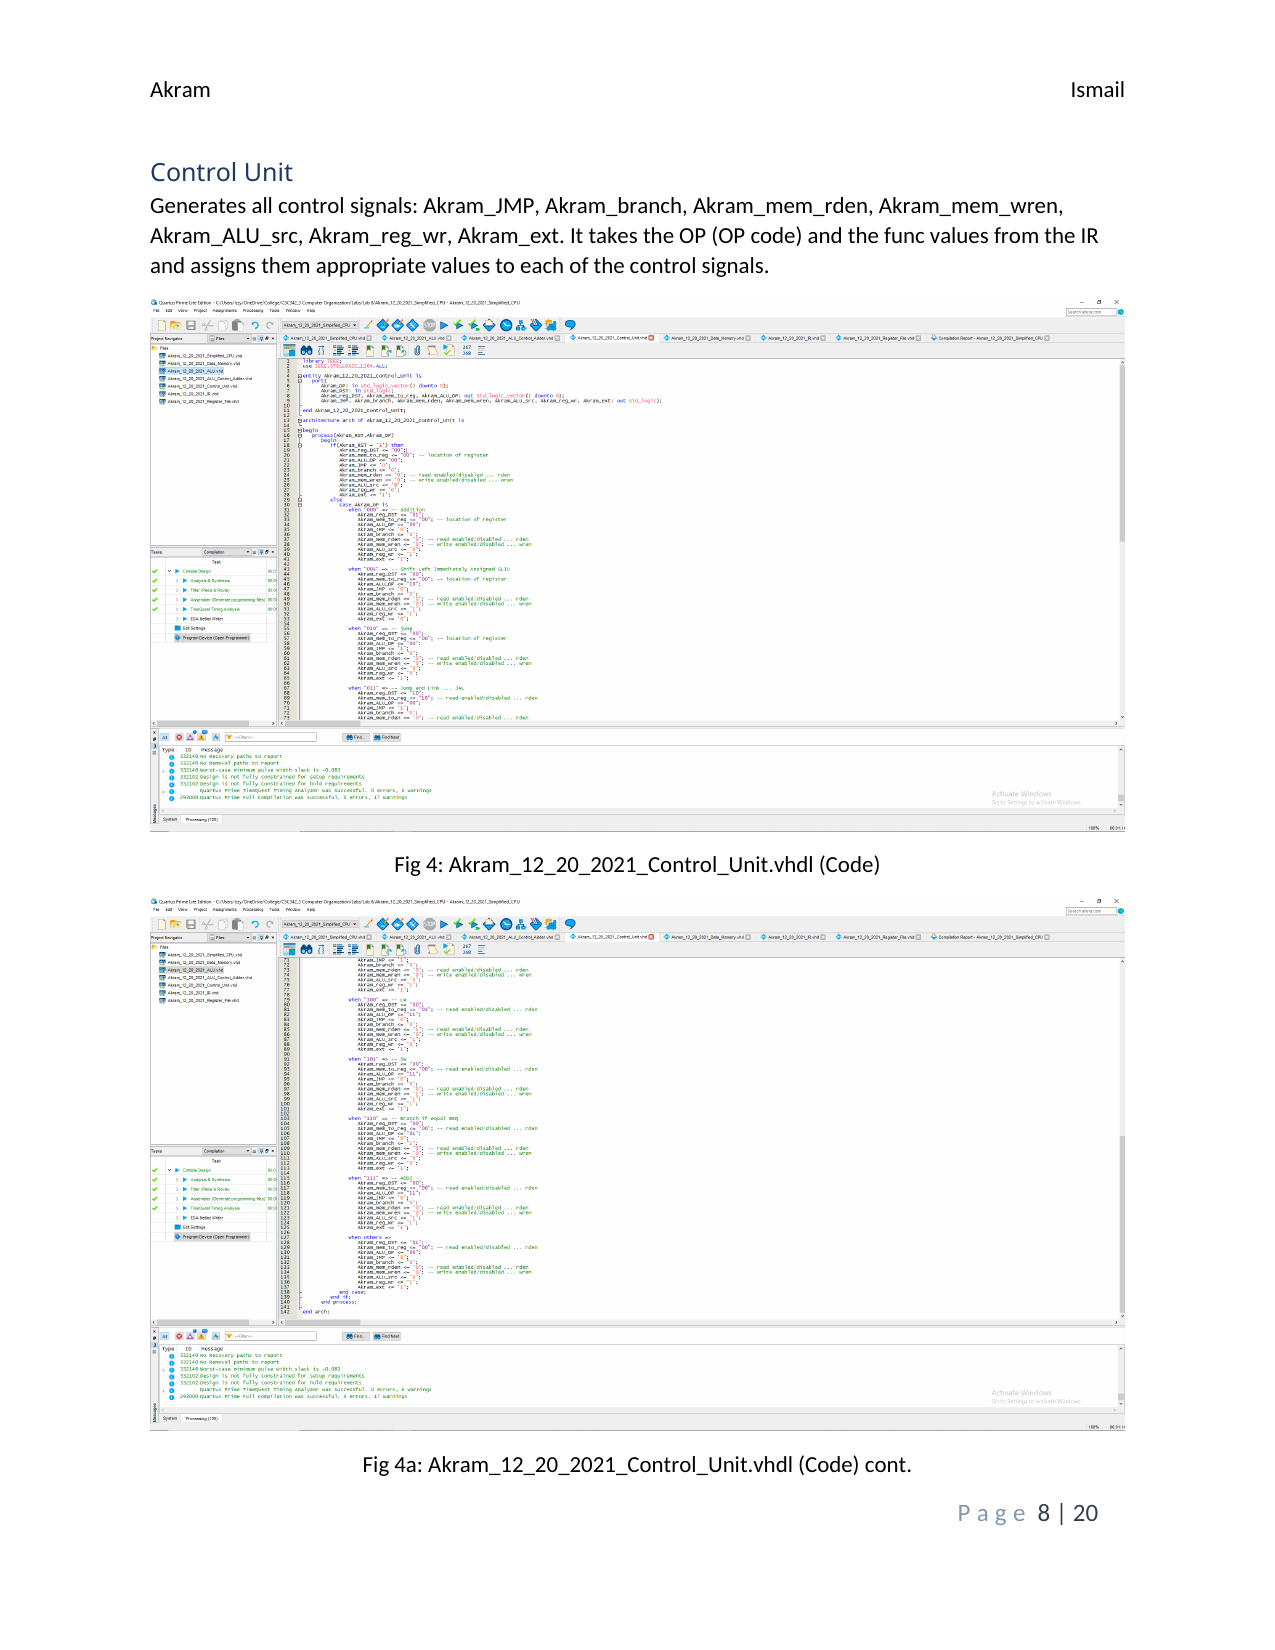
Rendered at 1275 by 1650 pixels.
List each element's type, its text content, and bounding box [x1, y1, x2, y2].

text Fig 4a: Akram_12_20_2021_Control_Unit.vhdl (Code) cont. [150, 1450, 1125, 1478]
picture [150, 897, 1125, 1431]
subtitle Control Unit [150, 154, 1125, 188]
text Fig 4: Akram_12_20_2021_Control_Unit.vhdl (Code) [150, 851, 1125, 879]
text Generates all control signals: Akram_JMP, Akram_branch, Akram_mem_rden, Akram_mem_wren, Akram_ALU_src, Akram_reg_wr, Akram_ext. It takes the OP (OP code) and the func values from the IR and assigns them appropriate values to each of the control signals. [150, 191, 1125, 279]
picture [150, 298, 1125, 832]
